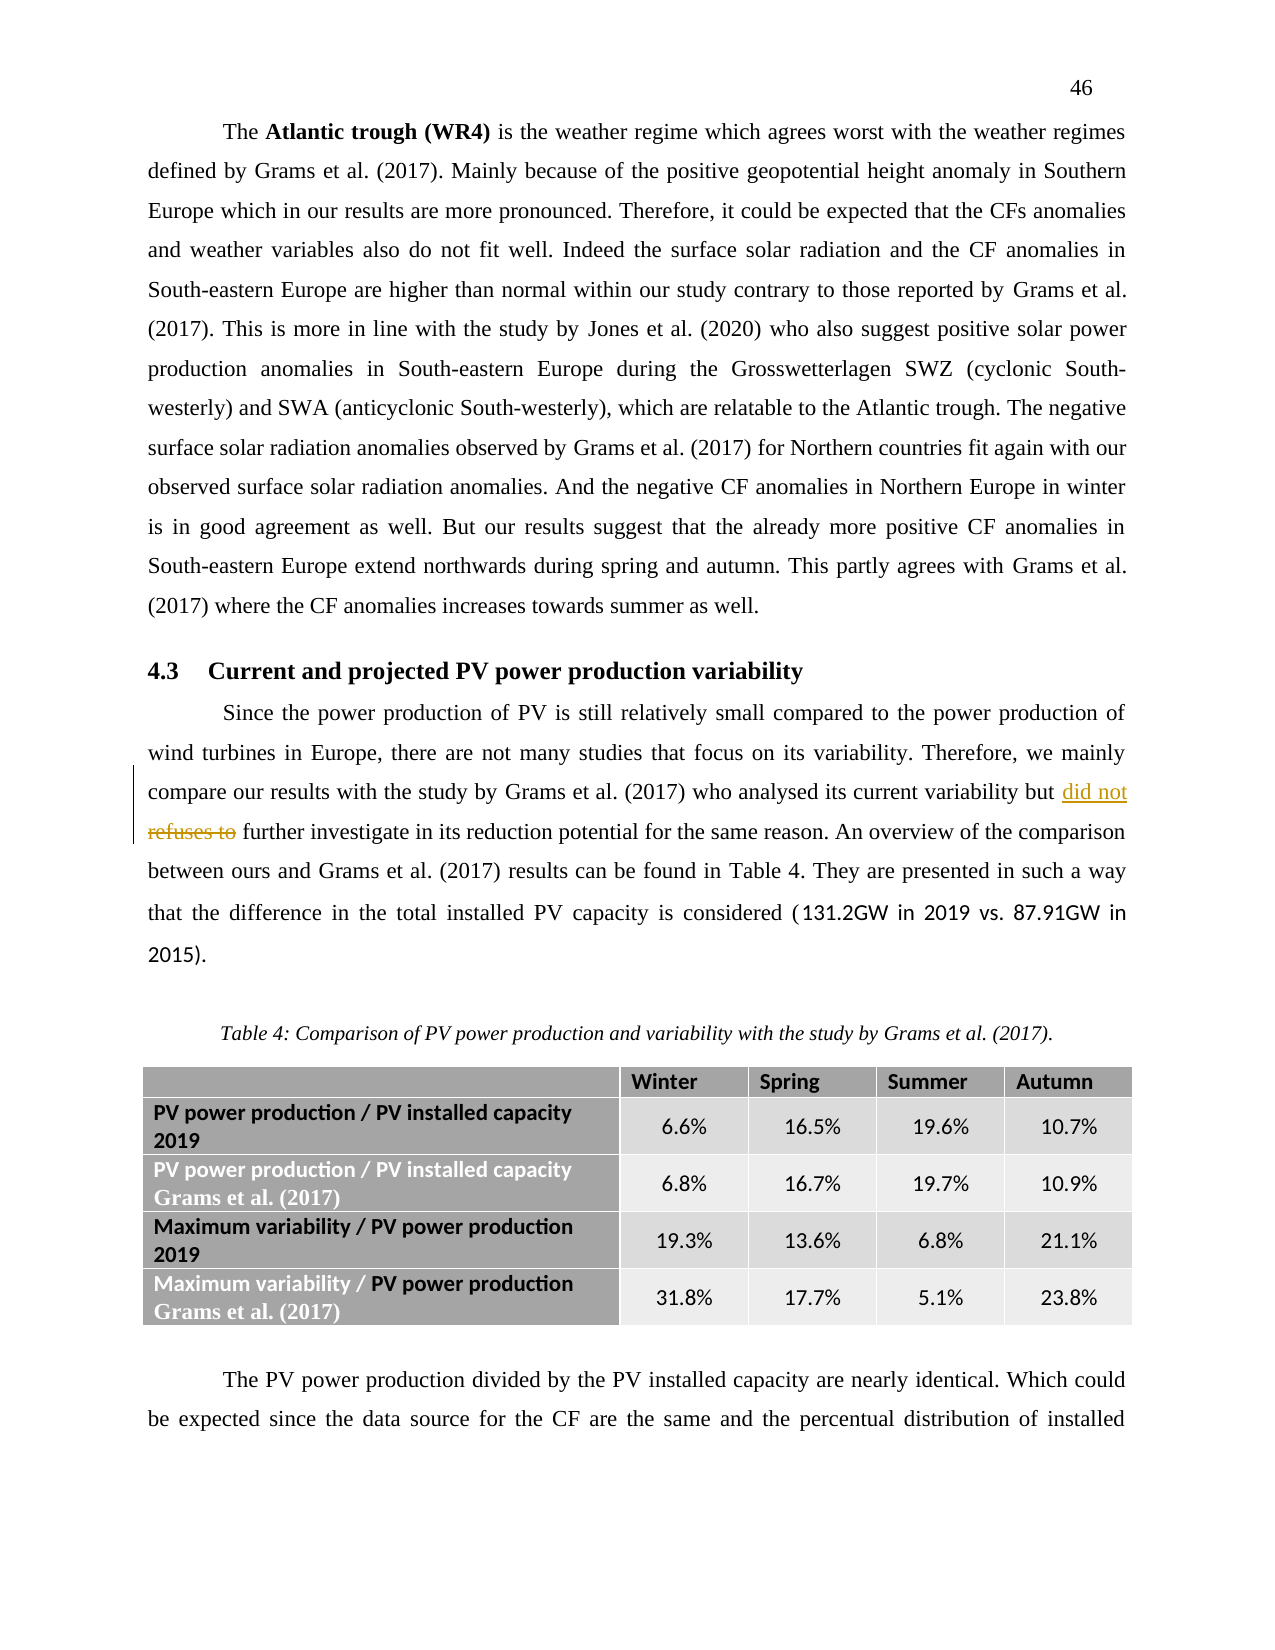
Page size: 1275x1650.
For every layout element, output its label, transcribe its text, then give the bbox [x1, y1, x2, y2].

text The Atlantic trough (WR4) is the weather regime which agrees worst with the weather regimes defined by Grams et al. (2017). Mainly because of the positive geopotential height anomaly in Southern Europe which in our results are more pronounced. Therefore, it could be expected that the CFs anomalies and weather variables also do not fit well. Indeed the surface solar radiation and the CF anomalies in South-eastern Europe are higher than normal within our study contrary to those reported by Grams et al. (2017). This is more in line with the study by Jones et al. (2020) who also suggest positive solar power production anomalies in South-eastern Europe during the Grosswetterlagen SWZ (cyclonic South-westerly) and SWA (anticyclonic South-westerly), which are relatable to the Atlantic trough. The negative surface solar radiation anomalies observed by Grams et al. (2017) for Northern countries fit again with our observed surface solar radiation anomalies. And the negative CF anomalies in Northern Europe in winter is in good agreement as well. But our results suggest that the already more positive CF anomalies in South-eastern Europe extend northwards during spring and autumn. This partly agrees with Grams et al. (2017) where the CF anomalies increases towards summer as well. [148, 118, 1127, 618]
table_cell 21.1% [1005, 1212, 1132, 1268]
table_cell 10.7% [1005, 1098, 1132, 1154]
table_cell 31.8% [621, 1269, 748, 1325]
table_header Summer [877, 1067, 1004, 1097]
table_cell 19.7% [877, 1155, 1004, 1211]
table_cell Maximum variability / PV power production Grams et al. (2017) [143, 1269, 619, 1325]
table_cell 19.3% [621, 1212, 748, 1268]
subtitle Current and projected PV power production variability [147, 656, 1127, 685]
table_cell 5.1% [877, 1269, 1004, 1325]
table_cell 10.9% [1005, 1155, 1132, 1211]
table_cell PV power production / PV installed capacity 2019 [143, 1098, 619, 1154]
table_cell 6.8% [877, 1212, 1004, 1268]
table_cell 13.6% [749, 1212, 876, 1268]
table_cell 16.7% [749, 1155, 876, 1211]
text Table 4: Comparison of PV power production and variability with the study by Grams et al. (2017). [148, 1021, 1127, 1045]
table_cell Maximum variability / PV power production 2019 [143, 1212, 619, 1268]
table_cell PV power production / PV installed capacity Grams et al. (2017) [143, 1155, 619, 1211]
table_cell 23.8% [1005, 1269, 1132, 1325]
table_cell 6.8% [621, 1155, 748, 1211]
table_header Autumn [1005, 1067, 1132, 1097]
text Since the power production of PV is still relatively small compared to the power production of wind turbines in Europe, there are not many studies that focus on its variability. Therefore, we mainly compare our results with the study by Grams et al. (2017) who analysed its current variability but further investigate in its reduction potential for the same reason. An overview of the comparison between ours and Grams et al. (2017) results can be found in Table 4. They are presented in such a way that the difference in the total installed PV capacity is considered (131.2GW in 2019 vs. 87.91GW in 2015). [148, 699, 1127, 968]
table_cell 16.5% [749, 1098, 876, 1154]
table_cell 6.6% [621, 1098, 748, 1154]
table_cell 19.6% [877, 1098, 1004, 1154]
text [148, 1366, 1127, 1432]
table_header [143, 1067, 619, 1097]
table_cell 17.7% [749, 1269, 876, 1325]
table_header Spring [749, 1067, 876, 1097]
table_header Winter [621, 1067, 748, 1097]
